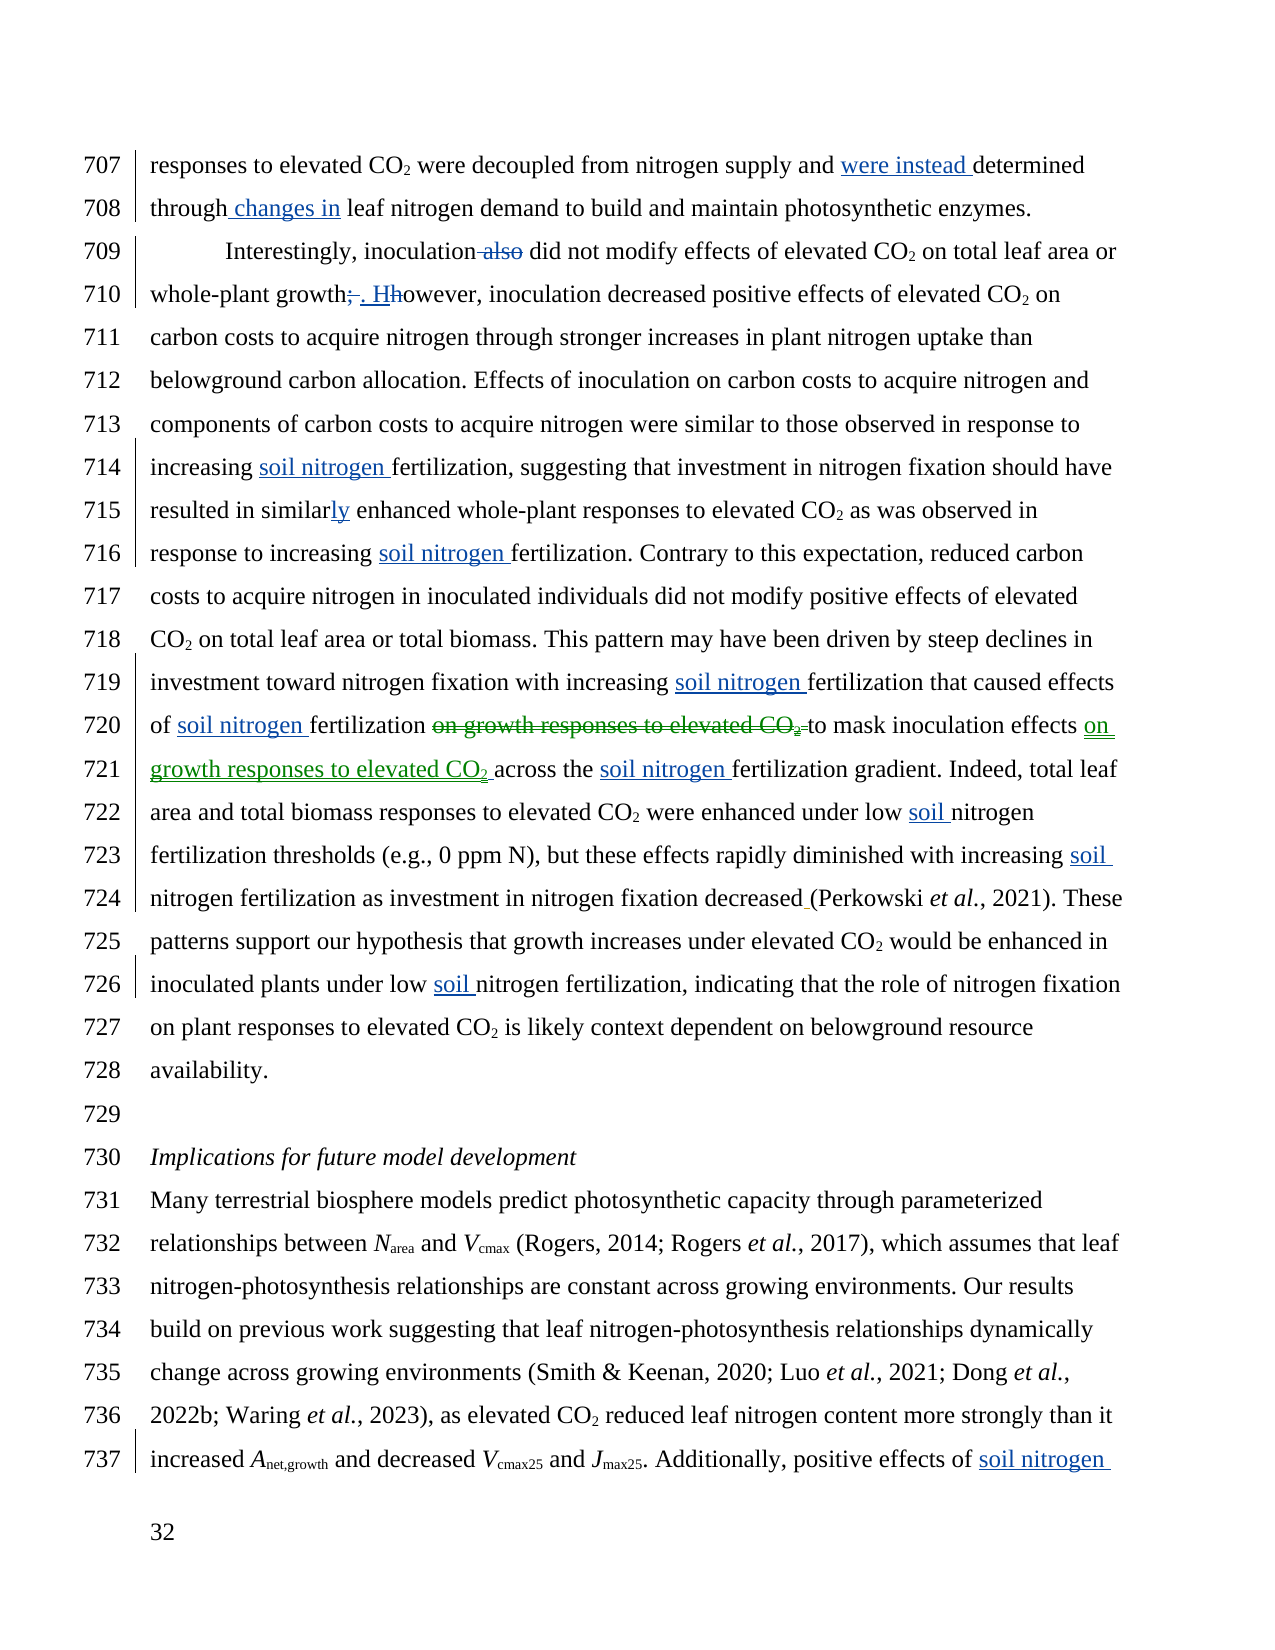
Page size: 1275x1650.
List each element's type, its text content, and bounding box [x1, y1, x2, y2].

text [150, 150, 1125, 222]
text Implications for future model development [150, 1142, 1125, 1171]
text Interestingly, inoculation did not modify effects of elevated CO2 on total leaf area or whole-plant growthowever, inoculation decreased positive effects of elevated CO2 on carbon costs to acquire nitrogen through stronger increases in plant nitrogen uptake than belowground carbon allocation. Effects of inoculation on carbon costs to acquire nitrogen and components of carbon costs to acquire nitrogen were similar to those observed in response to increasing fertilization, suggesting that investment in nitrogen fixation should have resulted in similar enhanced whole-plant responses to elevated CO2 as was observed in response to increasing fertilization. Contrary to this expectation, reduced carbon costs to acquire nitrogen in inoculated individuals did not modify positive effects of elevated CO2 on total leaf area or total biomass. This pattern may have been driven by steep declines in investment toward nitrogen fixation with increasing fertilization that caused effects of fertilization to mask inoculation effects across the fertilization gradient. Indeed, total leaf area and total biomass responses to elevated CO2 were enhanced under low nitrogen fertilization thresholds (e.g., 0 ppm N), but these effects rapidly diminished with increasing nitrogen fertilization as investment in nitrogen fixation decreased(Perkowski et al., 2021). These patterns support our hypothesis that growth increases under elevated CO2 would be enhanced in inoculated plants under low nitrogen fertilization, indicating that the role of nitrogen fixation on plant responses to elevated CO2 is likely context dependent on belowground resource availability. [150, 236, 1125, 1084]
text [150, 1185, 1125, 1472]
